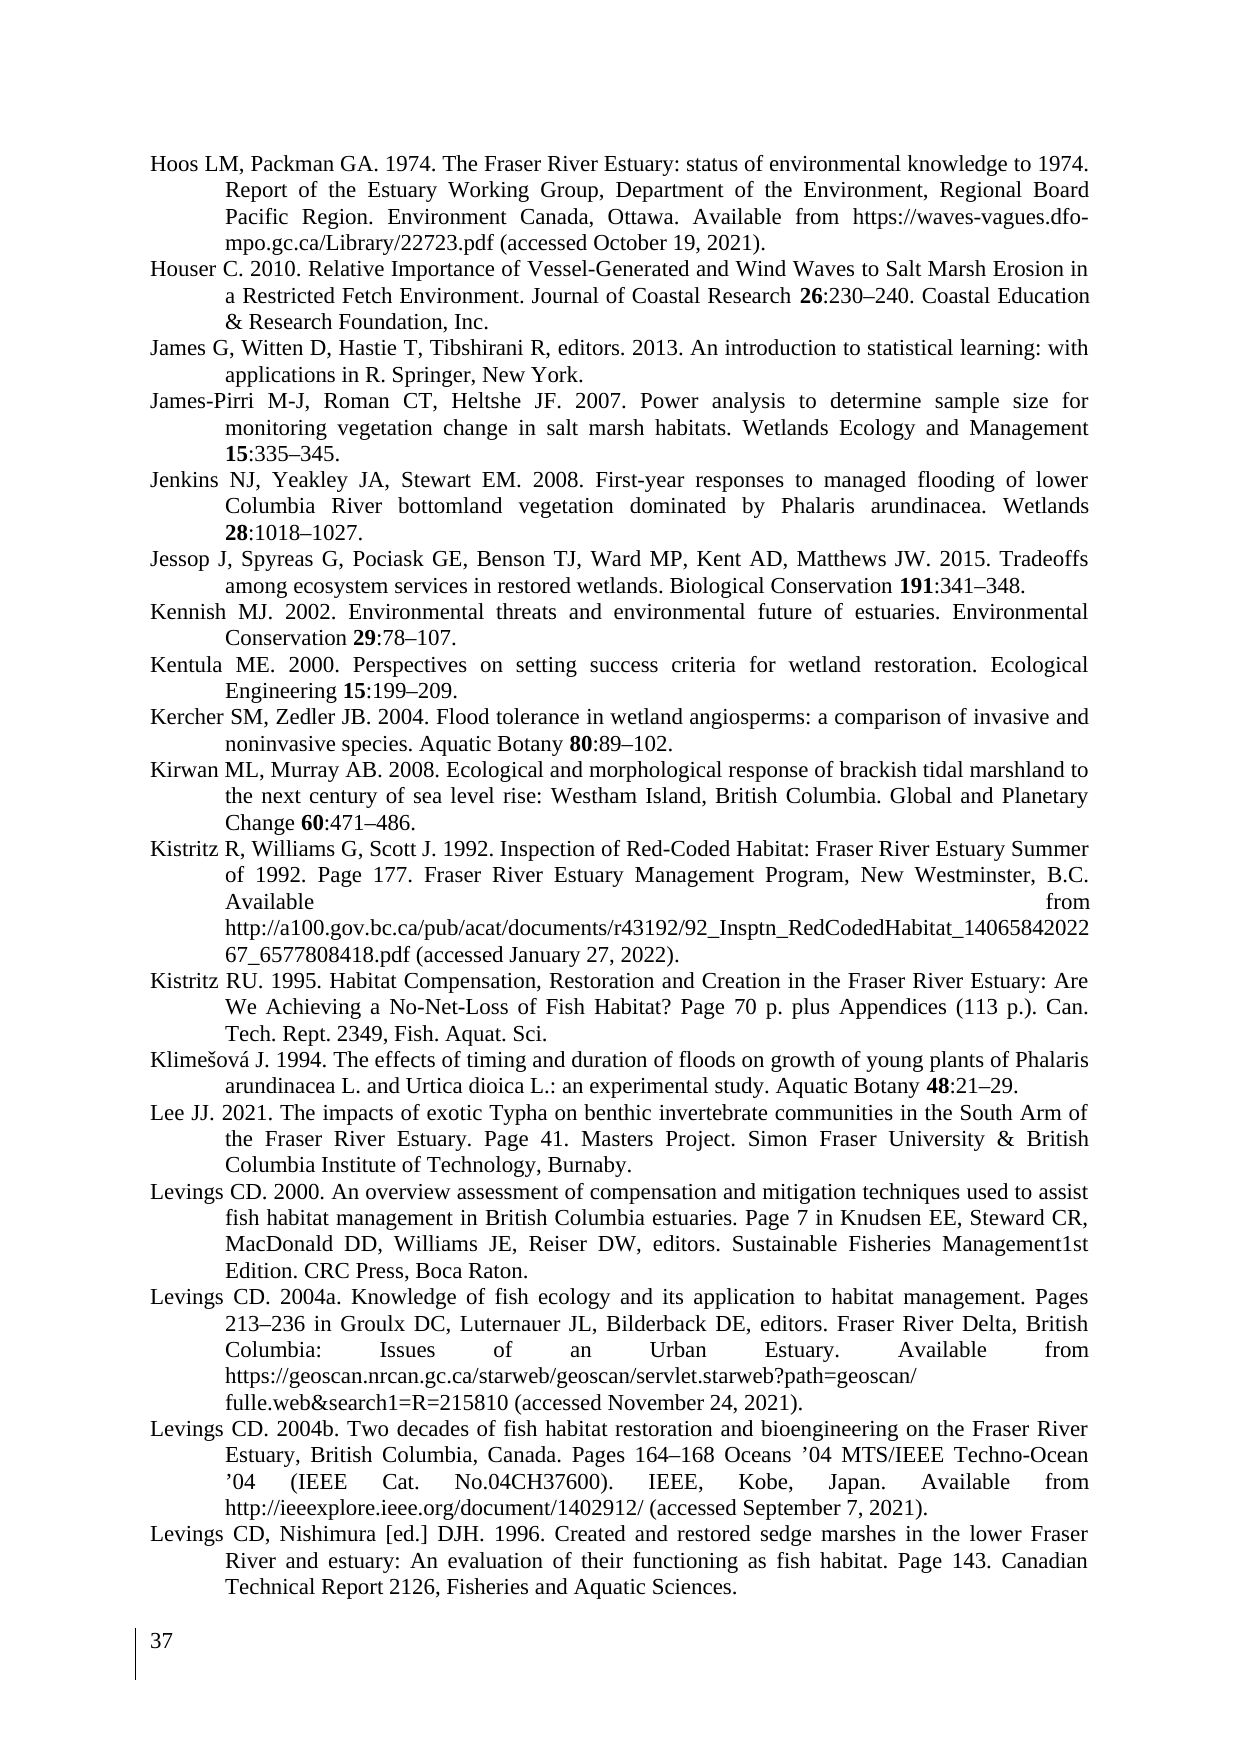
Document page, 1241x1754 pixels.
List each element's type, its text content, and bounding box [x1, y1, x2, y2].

text Houser C. 2010. Relative Importance of Vessel-Generated and Wind Waves to Salt Marsh Erosion in a Restricted Fetch Environment. Journal of Coastal Research 26:230–240. Coastal Education & Research Foundation, Inc. [150, 255, 1090, 334]
text Kistritz RU. 1995. Habitat Compensation, Restoration and Creation in the Fraser River Estuary: Are We Achieving a No-Net-Loss of Fish Habitat? Page 70 p. plus Appendices (113 p.). Can. Tech. Rept. 2349, Fish. Aquat. Sci. [150, 967, 1090, 1046]
text Kercher SM, Zedler JB. 2004. Flood tolerance in wetland angiosperms: a comparison of invasive and noninvasive species. Aquatic Botany 80:89–102. [150, 703, 1090, 756]
text Kirwan ML, Murray AB. 2008. Ecological and morphological response of brackish tidal marshland to the next century of sea level rise: Westham Island, British Columbia. Global and Planetary Change 60:471–486. [150, 756, 1090, 835]
text Levings CD. 2004b. Two decades of fish habitat restoration and bioengineering on the Fraser River Estuary, British Columbia, Canada. Pages 164–168 Oceans ’04 MTS/IEEE Techno-Ocean ’04 (IEEE Cat. No.04CH37600). IEEE, Kobe, Japan. Available from http://ieeexplore.ieee.org/document/1402912/ (accessed September 7, 2021). [150, 1415, 1090, 1520]
text Klimešová J. 1994. The effects of timing and duration of floods on growth of young plants of Phalaris arundinacea L. and Urtica dioica L.: an experimental study. Aquatic Botany 48:21–29. [150, 1046, 1090, 1099]
text Levings CD. 2004a. Knowledge of fish ecology and its application to habitat management. Pages 213–236 in Groulx DC, Luternauer JL, Bilderback DE, editors. Fraser River Delta, British Columbia: Issues of an Urban Estuary. Available from https://geoscan.nrcan.gc.ca/starweb/geoscan/servlet.starweb?path=geoscan/fulle.web&search1=R=215810 (accessed November 24, 2021). [150, 1283, 1090, 1415]
text Levings CD, Nishimura [ed.] DJH. 1996. Created and restored sedge marshes in the lower Fraser River and estuary: An evaluation of their functioning as fish habitat. Page 143. Canadian Technical Report 2126, Fisheries and Aquatic Sciences. [150, 1520, 1090, 1599]
text Jessop J, Spyreas G, Pociask GE, Benson TJ, Ward MP, Kent AD, Matthews JW. 2015. Tradeoffs among ecosystem services in restored wetlands. Biological Conservation 191:341–348. [150, 545, 1090, 598]
text Jenkins NJ, Yeakley JA, Stewart EM. 2008. First-year responses to managed flooding of lower Columbia River bottomland vegetation dominated by Phalaris arundinacea. Wetlands 28:1018–1027. [150, 466, 1090, 545]
text Lee JJ. 2021. The impacts of exotic Typha on benthic invertebrate communities in the South Arm of the Fraser River Estuary. Page 41. Masters Project. Simon Fraser University & British Columbia Institute of Technology, Burnaby. [150, 1099, 1090, 1178]
text Kistritz R, Williams G, Scott J. 1992. Inspection of Red-Coded Habitat: Fraser River Estuary Summer of 1992. Page 177. Fraser River Estuary Management Program, New Westminster, B.C. Available from http://a100.gov.bc.ca/pub/acat/documents/r43192/92_Insptn_RedCodedHabitat_1406584202267_6577808418.pdf (accessed January 27, 2022). [150, 835, 1090, 967]
text Hoos LM, Packman GA. 1974. The Fraser River Estuary: status of environmental knowledge to 1974. Report of the Estuary Working Group, Department of the Environment, Regional Board Pacific Region. Environment Canada, Ottawa. Available from https://waves-vagues.dfo-mpo.gc.ca/Library/22723.pdf (accessed October 19, 2021). [150, 150, 1090, 255]
text James-Pirri M-J, Roman CT, Heltshe JF. 2007. Power analysis to determine sample size for monitoring vegetation change in salt marsh habitats. Wetlands Ecology and Management 15:335–345. [150, 387, 1090, 466]
text Levings CD. 2000. An overview assessment of compensation and mitigation techniques used to assist fish habitat management in British Columbia estuaries. Page 7 in Knudsen EE, Steward CR, MacDonald DD, Williams JE, Reiser DW, editors. Sustainable Fisheries Management1st Edition. CRC Press, Boca Raton. [150, 1178, 1090, 1283]
text Kentula ME. 2000. Perspectives on setting success criteria for wetland restoration. Ecological Engineering 15:199–209. [150, 651, 1090, 703]
text James G, Witten D, Hastie T, Tibshirani R, editors. 2013. An introduction to statistical learning: with applications in R. Springer, New York. [150, 334, 1090, 387]
text Kennish MJ. 2002. Environmental threats and environmental future of estuaries. Environmental Conservation 29:78–107. [150, 598, 1090, 651]
